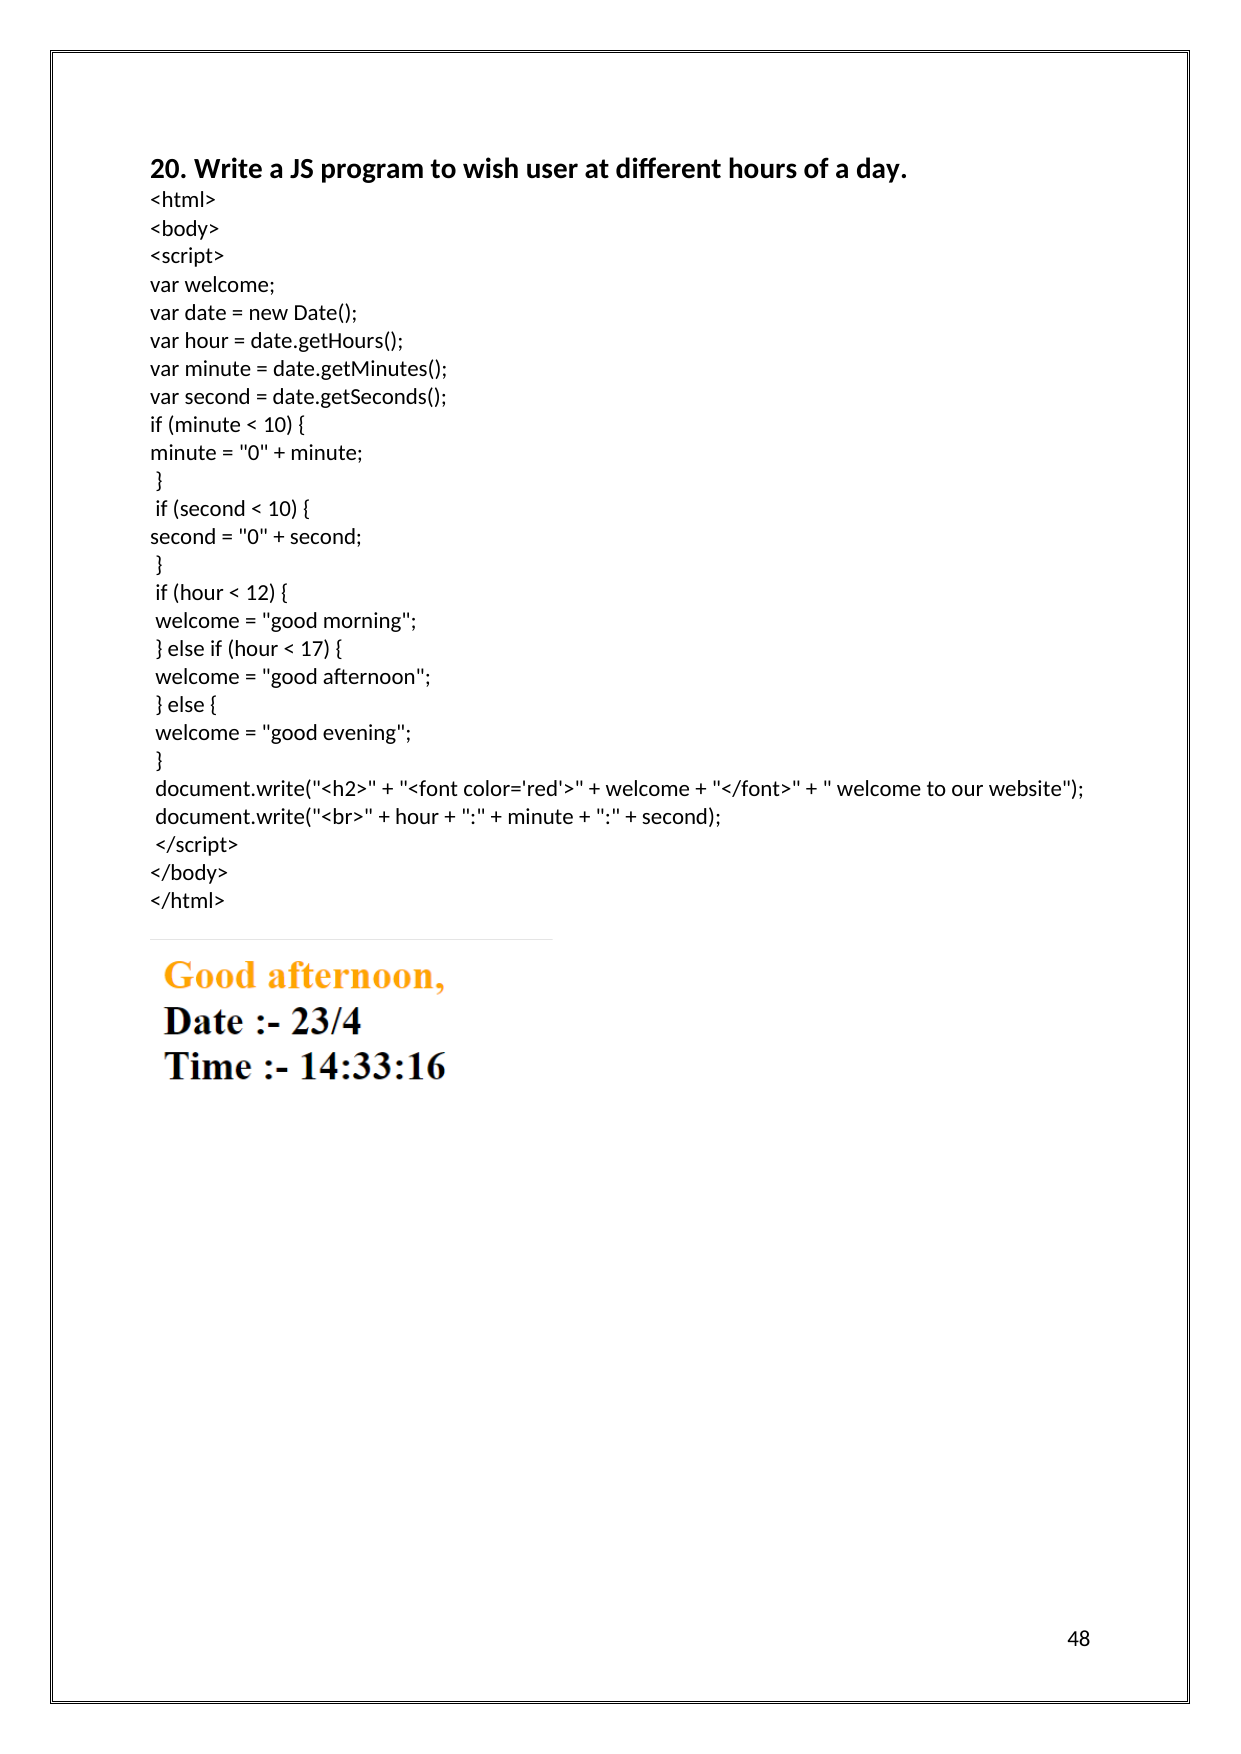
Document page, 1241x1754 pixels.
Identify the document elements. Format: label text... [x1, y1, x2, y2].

text document.write("<h2>" + "<font color='red'>" + welcome + "</font>" + " welcome to our website"); [150, 774, 1090, 802]
text if (minute < 10) { [150, 410, 1090, 438]
text document.write("<br>" + hour + ":" + minute + ":" + second); [150, 802, 1090, 830]
text } [150, 466, 1090, 494]
text var welcome; [150, 270, 1090, 298]
text minute = "0" + minute; [150, 438, 1090, 466]
text var hour = date.getHours(); [150, 326, 1090, 354]
picture [150, 939, 553, 1140]
text </html> [150, 886, 1090, 914]
text <script> [150, 242, 1090, 270]
text if (second < 10) { [150, 494, 1090, 522]
text <body> [150, 214, 1090, 242]
text welcome = "good afternoon"; [150, 662, 1090, 690]
text } [150, 746, 1090, 774]
text 20. Write a JS program to wish user at different hours of a day. [150, 150, 1090, 186]
text } [150, 550, 1090, 578]
text welcome = "good morning"; [150, 606, 1090, 634]
text </body> [150, 858, 1090, 886]
text if (hour < 12) { [150, 578, 1090, 606]
text second = "0" + second; [150, 522, 1090, 550]
text </script> [150, 830, 1090, 858]
text var second = date.getSeconds(); [150, 382, 1090, 410]
text welcome = "good evening"; [150, 718, 1090, 746]
text <html> [150, 186, 1090, 214]
text var minute = date.getMinutes(); [150, 354, 1090, 382]
text } else if (hour < 17) { [150, 634, 1090, 662]
text var date = new Date(); [150, 298, 1090, 326]
text } else { [150, 690, 1090, 718]
